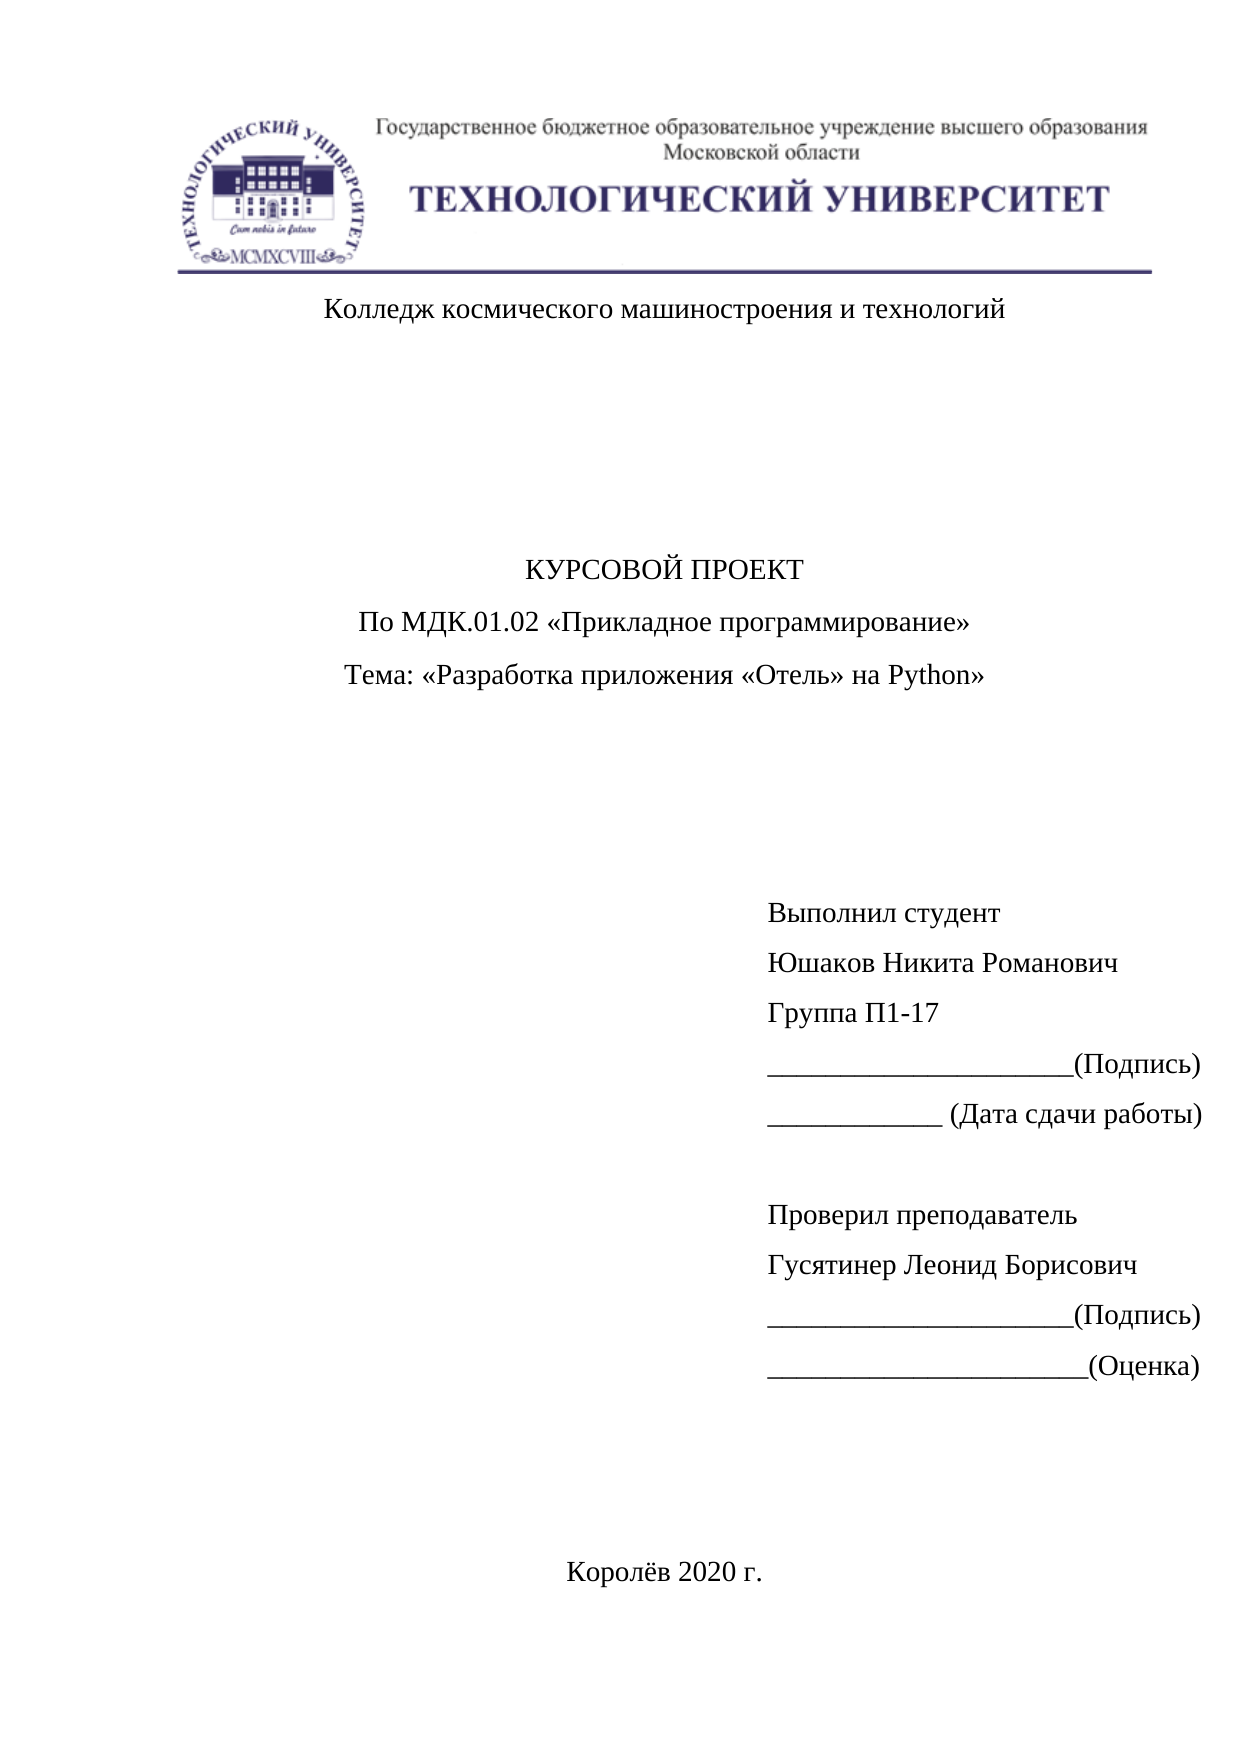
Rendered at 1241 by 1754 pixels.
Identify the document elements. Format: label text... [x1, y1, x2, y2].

text Группа П1-17 [693, 996, 1240, 1029]
text ______________________(Оценка) [693, 1348, 1240, 1381]
text Выполнил студент [693, 895, 1240, 928]
text _____________________(Подпись) [693, 1046, 1240, 1079]
text Королёв 2020 г. [177, 1554, 1152, 1588]
text Гусятинер Леонид Борисович [693, 1247, 1240, 1281]
picture [177, 118, 1153, 274]
text _____________________(Подпись) [693, 1297, 1240, 1331]
text ____________ (Дата сдачи работы) [693, 1096, 1240, 1130]
text Юшаков Никита Романович [767, 945, 1240, 979]
text Тема: «Разработка приложения «Отель» на Python» [177, 657, 1152, 690]
text КУРСОВОЙ ПРОЕКТ [177, 552, 1152, 586]
text Колледж космического машиностроения и технологий [177, 291, 1152, 325]
text Проверил преподаватель [693, 1197, 1240, 1230]
text По МДК.01.02 «Прикладное программирование» [177, 604, 1152, 638]
